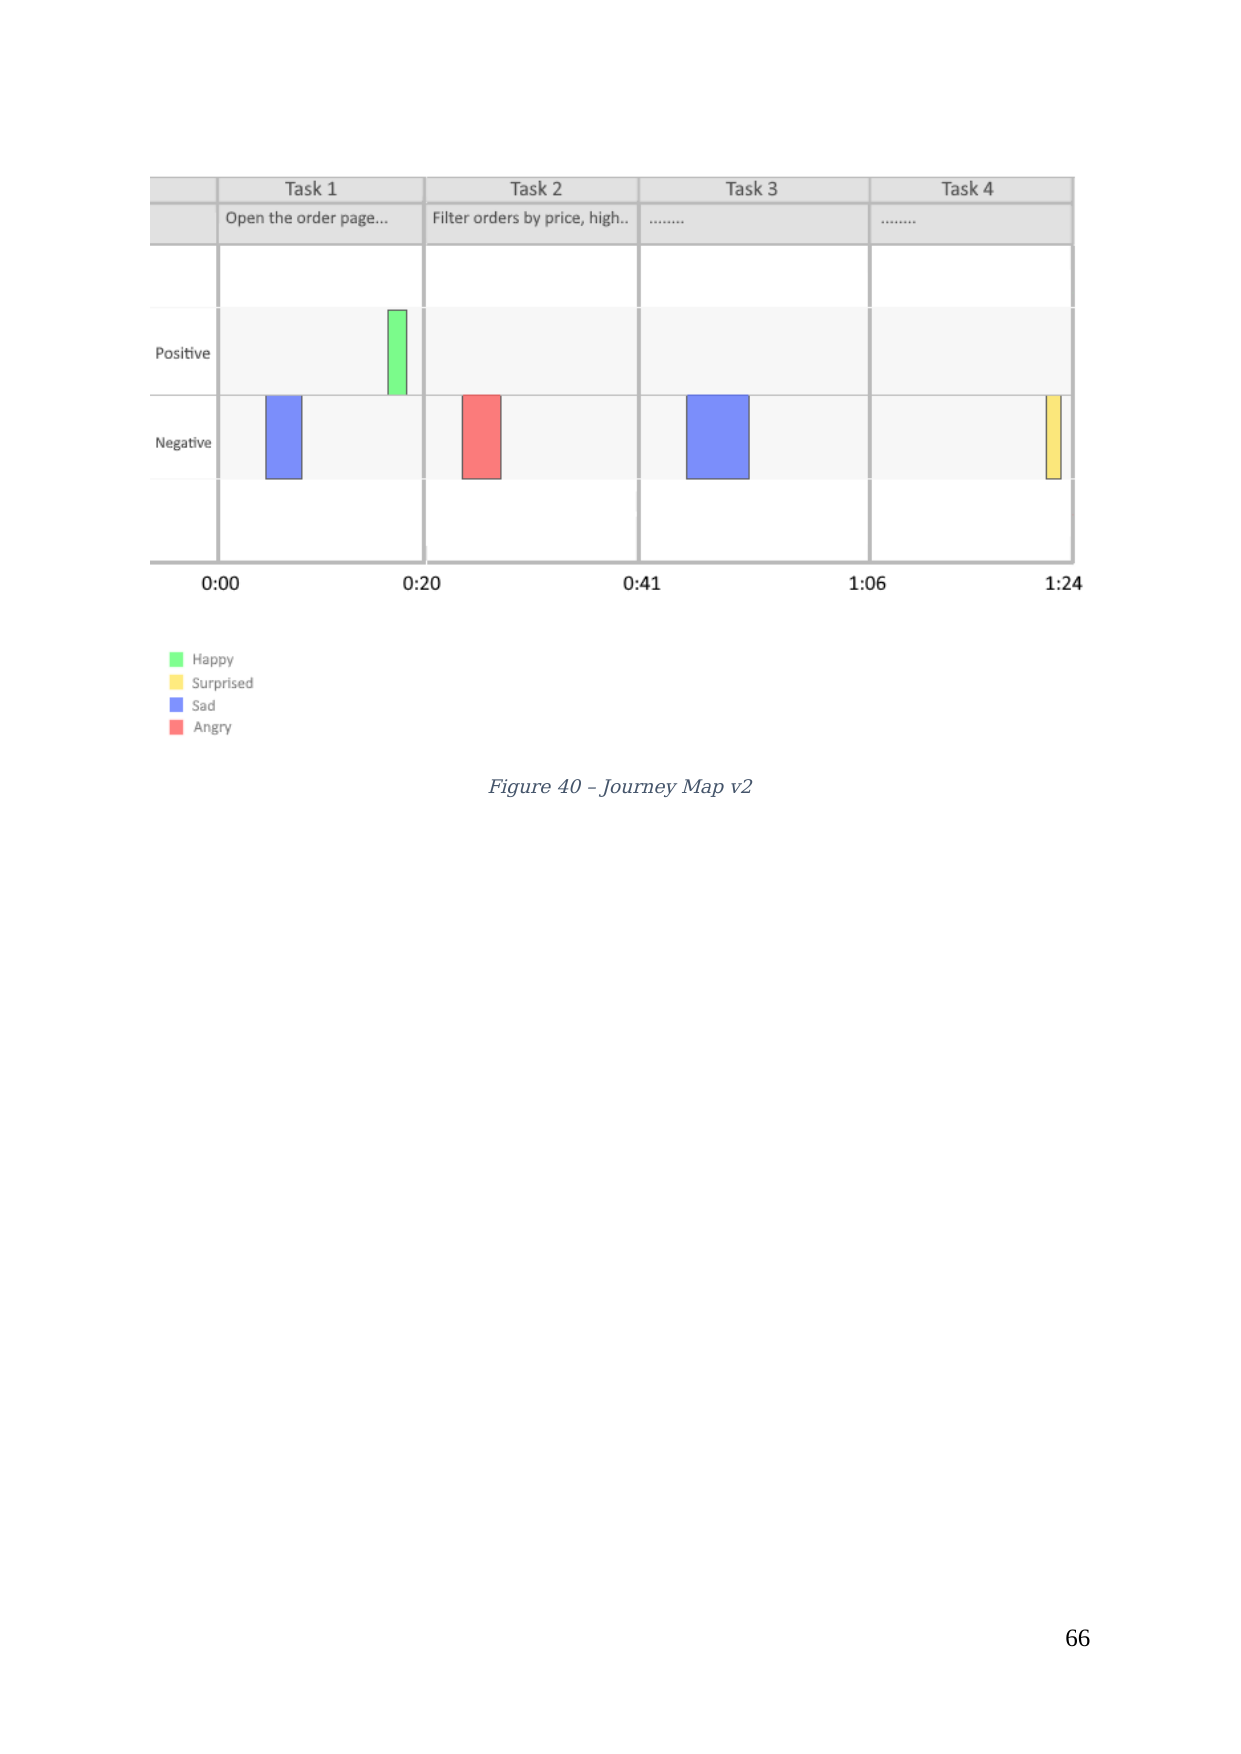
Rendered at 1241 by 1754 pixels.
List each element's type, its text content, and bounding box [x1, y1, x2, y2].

text Figure – Journey Map v2 [150, 775, 1090, 797]
picture [150, 150, 1091, 756]
